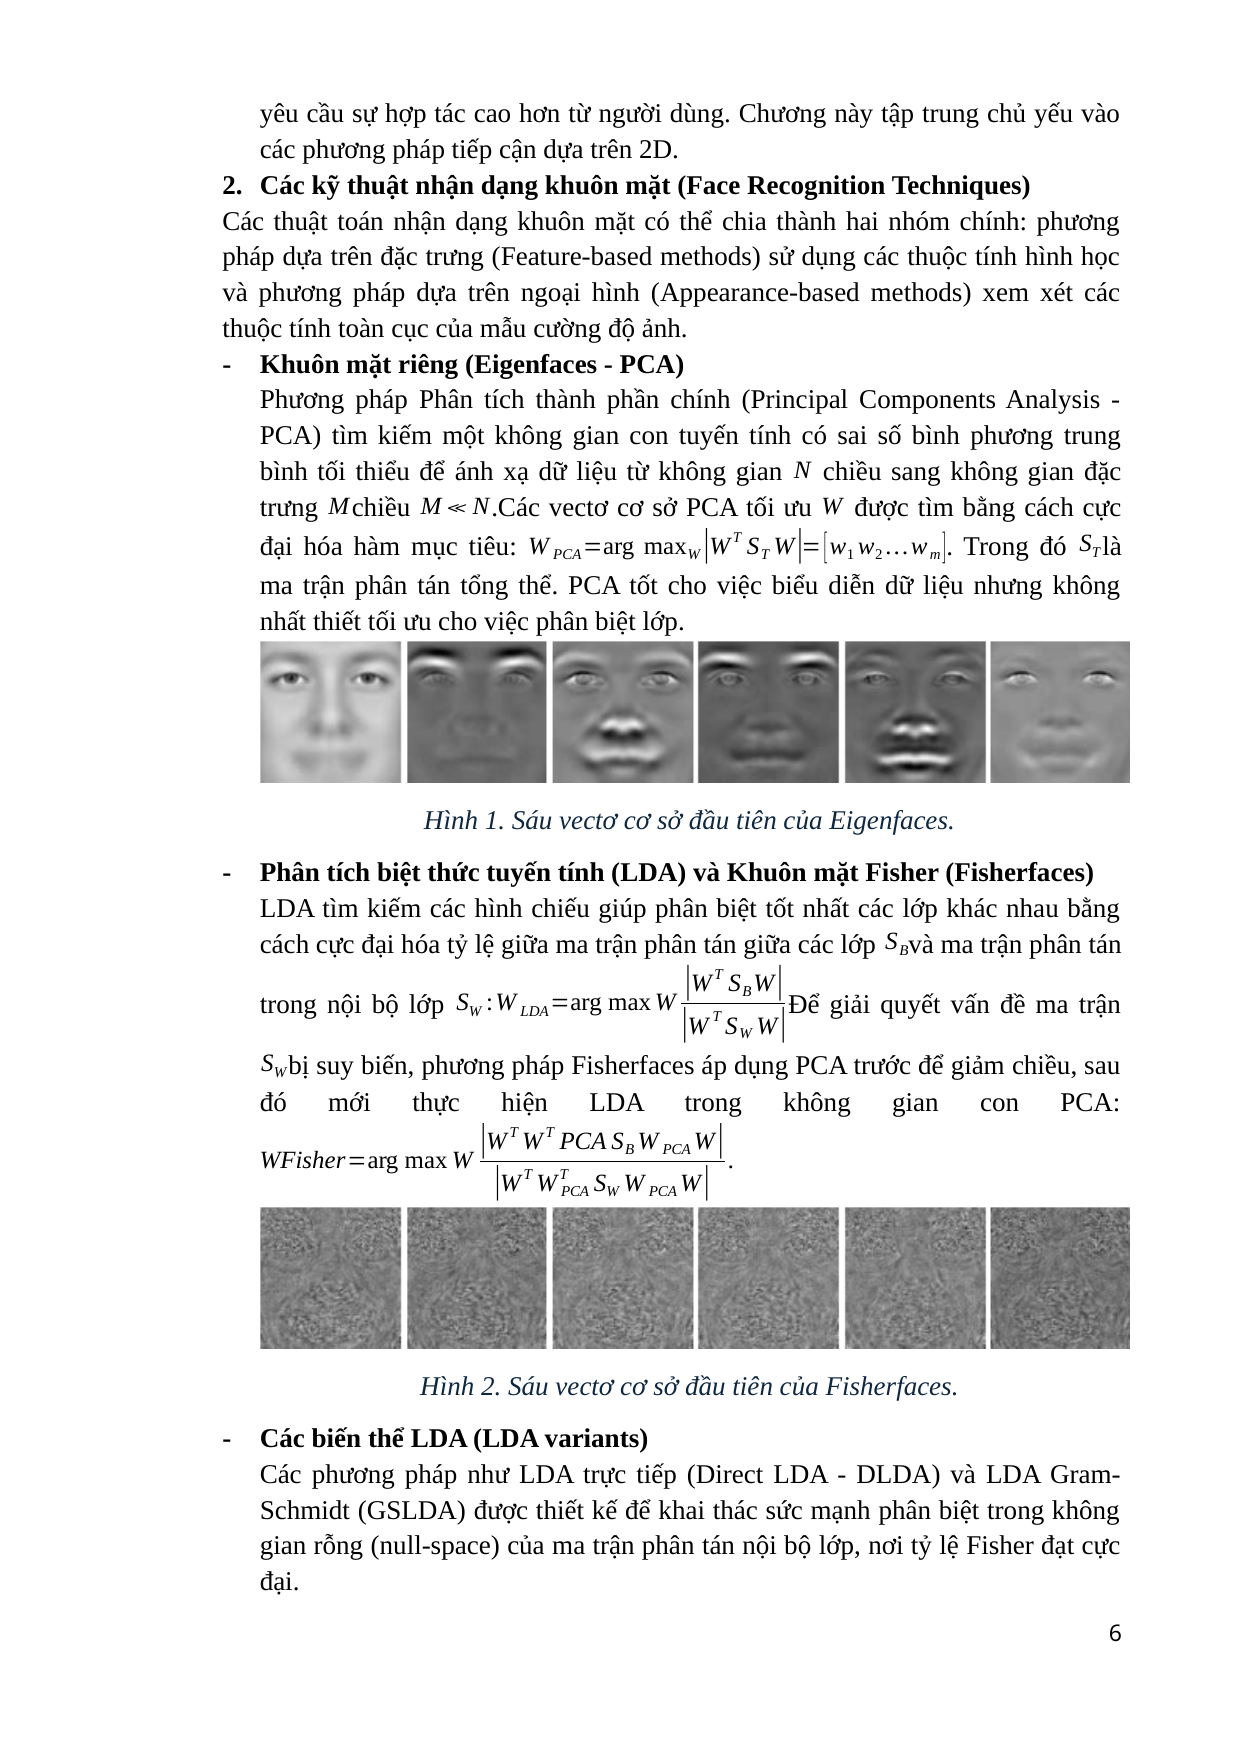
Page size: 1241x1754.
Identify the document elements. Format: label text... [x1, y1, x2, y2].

list Các kỹ thuật nhận dạng khuôn mặt (Face Recognition Techniques) [222, 169, 1122, 200]
picture [259, 1206, 1130, 1349]
list Phương pháp Phân tích thành phần chính (Principal Components Analysis - PCA) tìm kiếm một không gian con tuyến tính có sai số bình phương trung bình tối thiểu để ánh xạ dữ liệu từ không gian chiều sang không gian đặc trưng chiều .Các vectơ cơ sở PCA tối ưu được tìm bằng cách cực đại hóa hàm mục tiêu: . Trong đó là ma trận phân tán tổng thể. PCA tốt cho việc biểu diễn dữ liệu nhưng không nhất thiết tối ưu cho việc phân biệt lớp. [259, 383, 1122, 636]
list Các thuật toán nhận dạng khuôn mặt có thể chia thành hai nhóm chính: phương pháp dựa trên đặc trưng (Feature-based methods) sử dụng các thuộc tính hình học và phương pháp dựa trên ngoại hình (Appearance-based methods) xem xét các thuộc tính toàn cục của mẫu cường độ ảnh. [222, 205, 1122, 343]
text Hình 1. Sáu vectơ cơ sở đầu tiên của Eigenfaces. [184, 804, 1122, 836]
list Các biến thể LDA (LDA variants) [222, 1422, 1122, 1453]
picture [259, 640, 1130, 783]
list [222, 98, 1122, 164]
list Phân tích biệt thức tuyến tính (LDA) và Khuôn mặt Fisher (Fisherfaces) [222, 856, 1122, 887]
list Các phương pháp như LDA trực tiếp (Direct LDA - DLDA) và LDA Gram-Schmidt (GSLDA) được thiết kế để khai thác sức mạnh phân biệt trong không gian rỗng (null-space) của ma trận phân tán nội bộ lớp, nơi tỷ lệ Fisher đạt cực đại. [259, 1458, 1122, 1596]
text Hình 2. Sáu vectơ cơ sở đầu tiên của Fisherfaces. [184, 1370, 1122, 1401]
list Khuôn mặt riêng (Eigenfaces - PCA) [222, 348, 1122, 379]
list LDA tìm kiếm các hình chiếu giúp phân biệt tốt nhất các lớp khác nhau bằng cách cực đại hóa tỷ lệ giữa ma trận phân tán giữa các lớp và ma trận phân tán trong nội bộ lớp Để giải quyết vấn đề ma trận bị suy biến, phương pháp Fisherfaces áp dụng PCA trước để giảm chiều, sau đó mới thực hiện LDA trong không gian con PCA: [259, 892, 1122, 1202]
